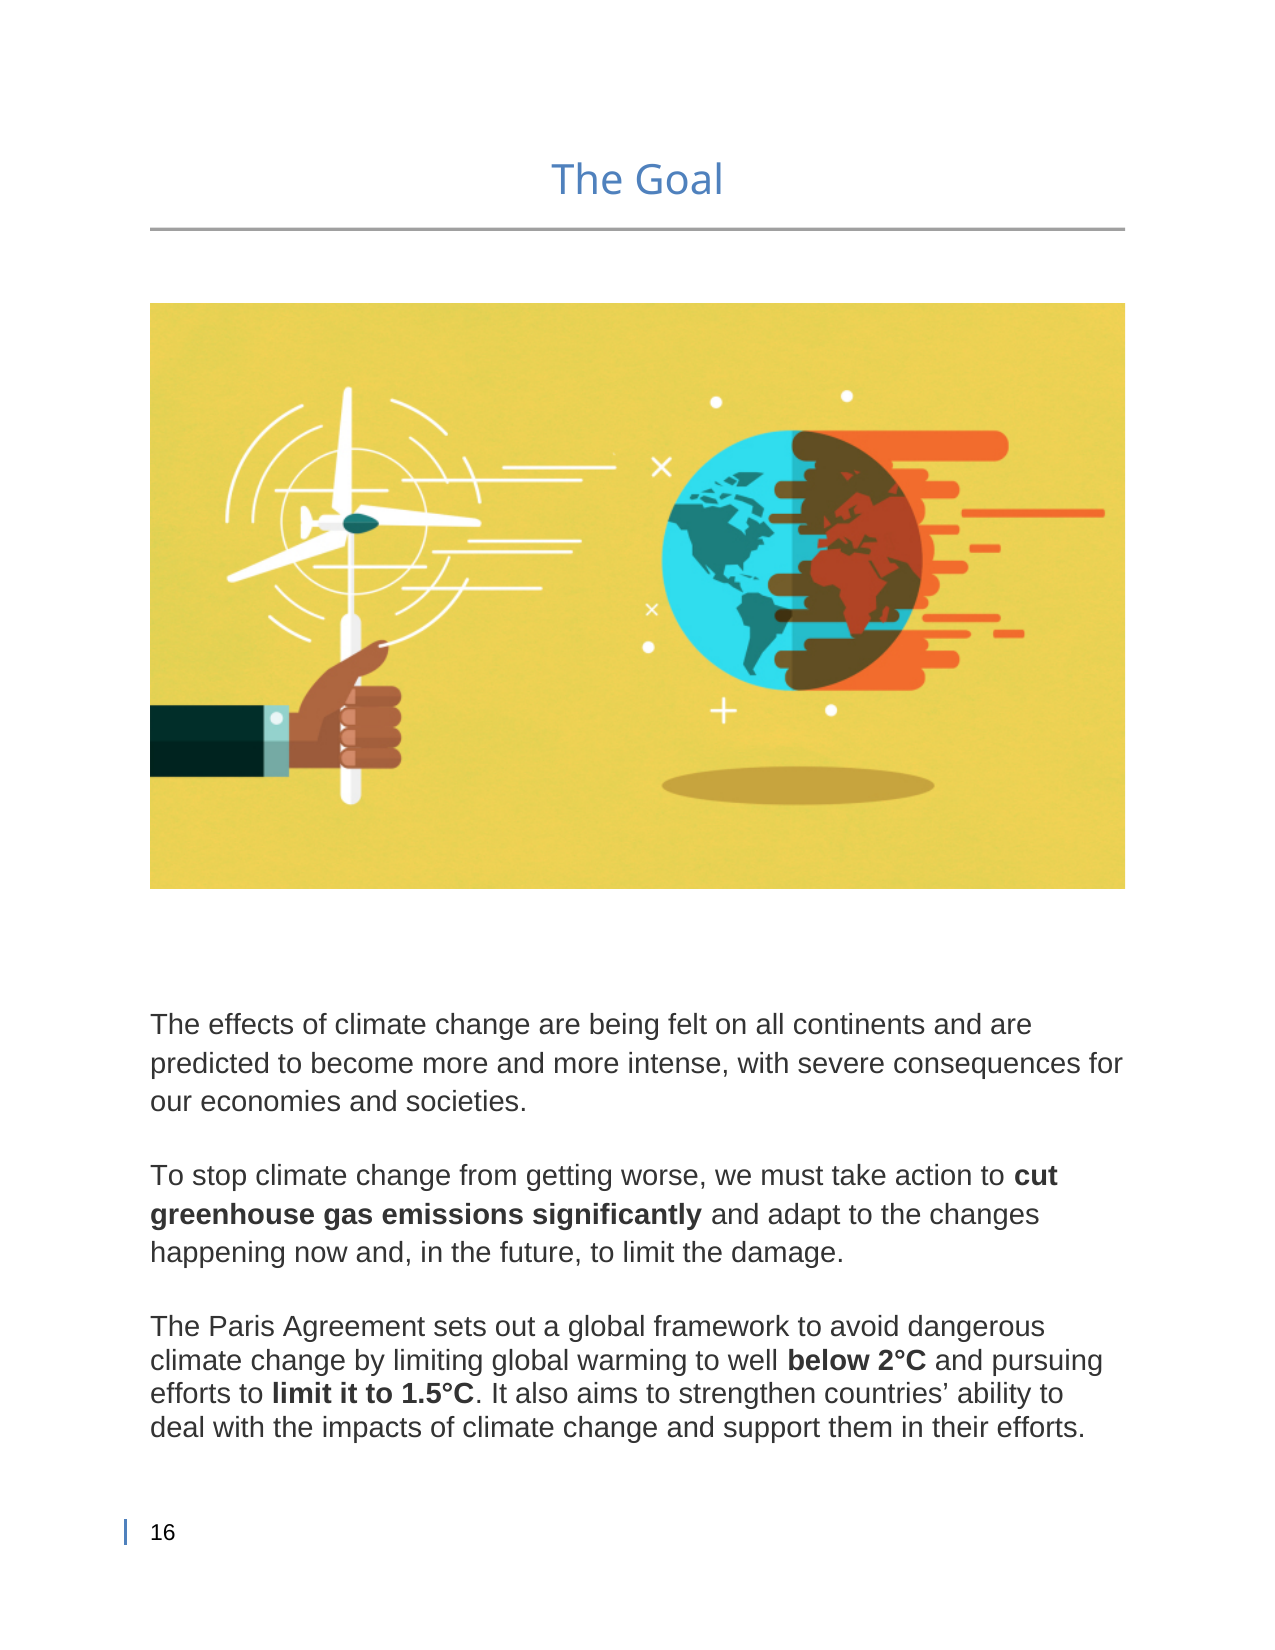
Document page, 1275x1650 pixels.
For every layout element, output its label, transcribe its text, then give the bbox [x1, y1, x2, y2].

text The effects of climate change are being felt on all continents and are predicted to become more and more intense, with severe consequences for our economies and societies. [150, 1007, 1125, 1118]
text To stop climate change from getting worse, we must take action to cut greenhouse gas emissions significantly and adapt to the changes happening now and, in the future, to limit the damage. [150, 1158, 1125, 1269]
picture [150, 303, 1125, 889]
subtitle The Goal [150, 150, 1125, 207]
text The Paris Agreement sets out a global framework to avoid dangerous climate change by limiting global warming to well below 2°C and pursuing efforts to limit it to 1.5°C. It also aims to strengthen countries’ ability to deal with the impacts of climate change and support them in their efforts. [150, 1309, 1125, 1443]
